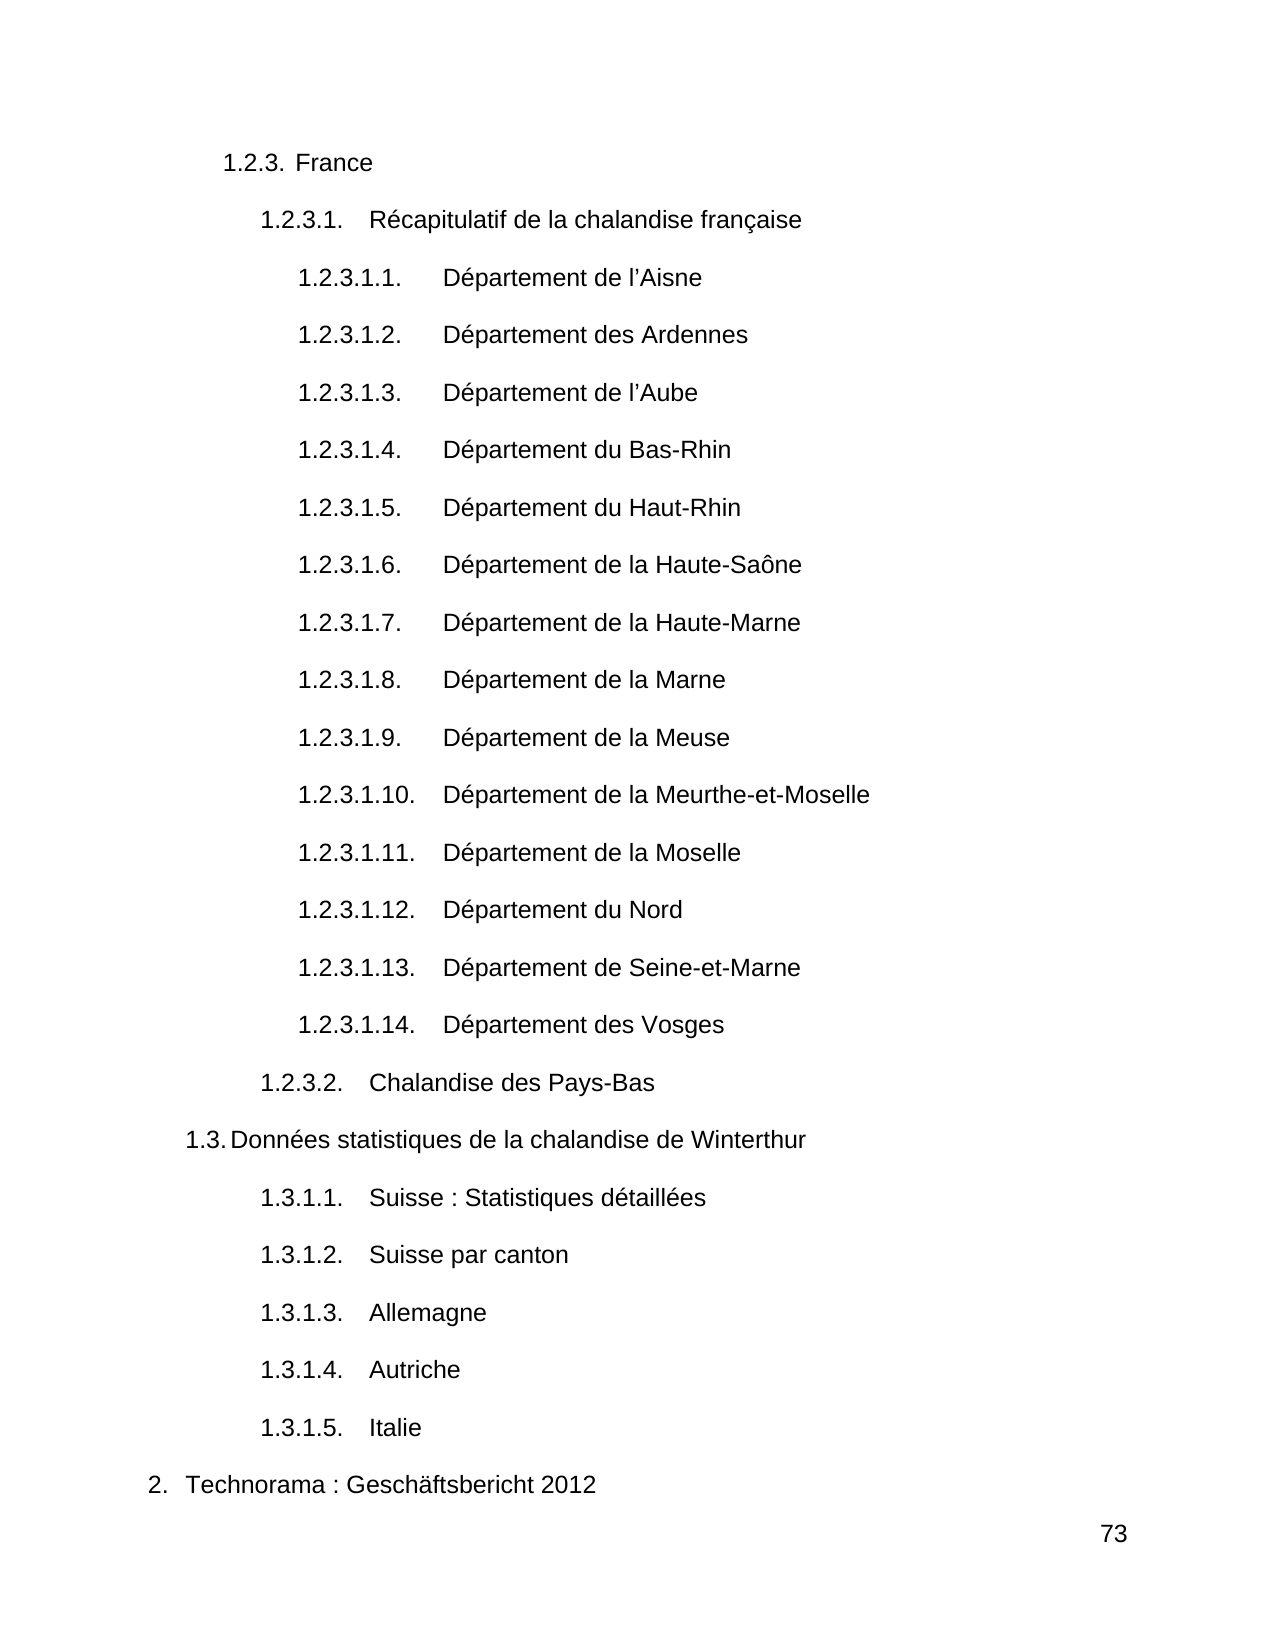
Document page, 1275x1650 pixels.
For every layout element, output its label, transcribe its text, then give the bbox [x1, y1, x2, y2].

list Italie [260, 1413, 1127, 1441]
list Récapitulatif de la chalandise française [260, 205, 1127, 234]
list Département des Vosges [298, 1010, 1127, 1039]
list Suisse par canton [260, 1240, 1127, 1269]
list Suisse : Statistiques détaillées [260, 1183, 1127, 1211]
list Technorama : Geschäftsbericht 2012 [148, 1470, 1127, 1499]
list Département de la Haute-Marne [298, 608, 1127, 636]
list Département du Bas-Rhin [298, 435, 1127, 464]
list Département de la Meurthe-et-Moselle [298, 780, 1127, 809]
list Département de Seine-et-Marne [298, 953, 1127, 981]
list France [223, 148, 1127, 176]
list Autriche [260, 1355, 1127, 1384]
list Allemagne [260, 1298, 1127, 1326]
list Département de la Haute-Saône [298, 550, 1127, 579]
list Données statistiques de la chalandise de Winterthur [185, 1125, 1127, 1154]
list Département des Ardennes [298, 320, 1127, 349]
list Département de la Moselle [298, 838, 1127, 866]
list Département de l’Aisne [298, 263, 1127, 291]
list Département du Nord [298, 895, 1127, 924]
list Département du Haut-Rhin [298, 493, 1127, 521]
list Département de la Marne [298, 665, 1127, 694]
list Département de la Meuse [298, 723, 1127, 751]
list Chalandise des Pays-Bas [260, 1068, 1127, 1096]
list Département de l’Aube [298, 378, 1127, 406]
